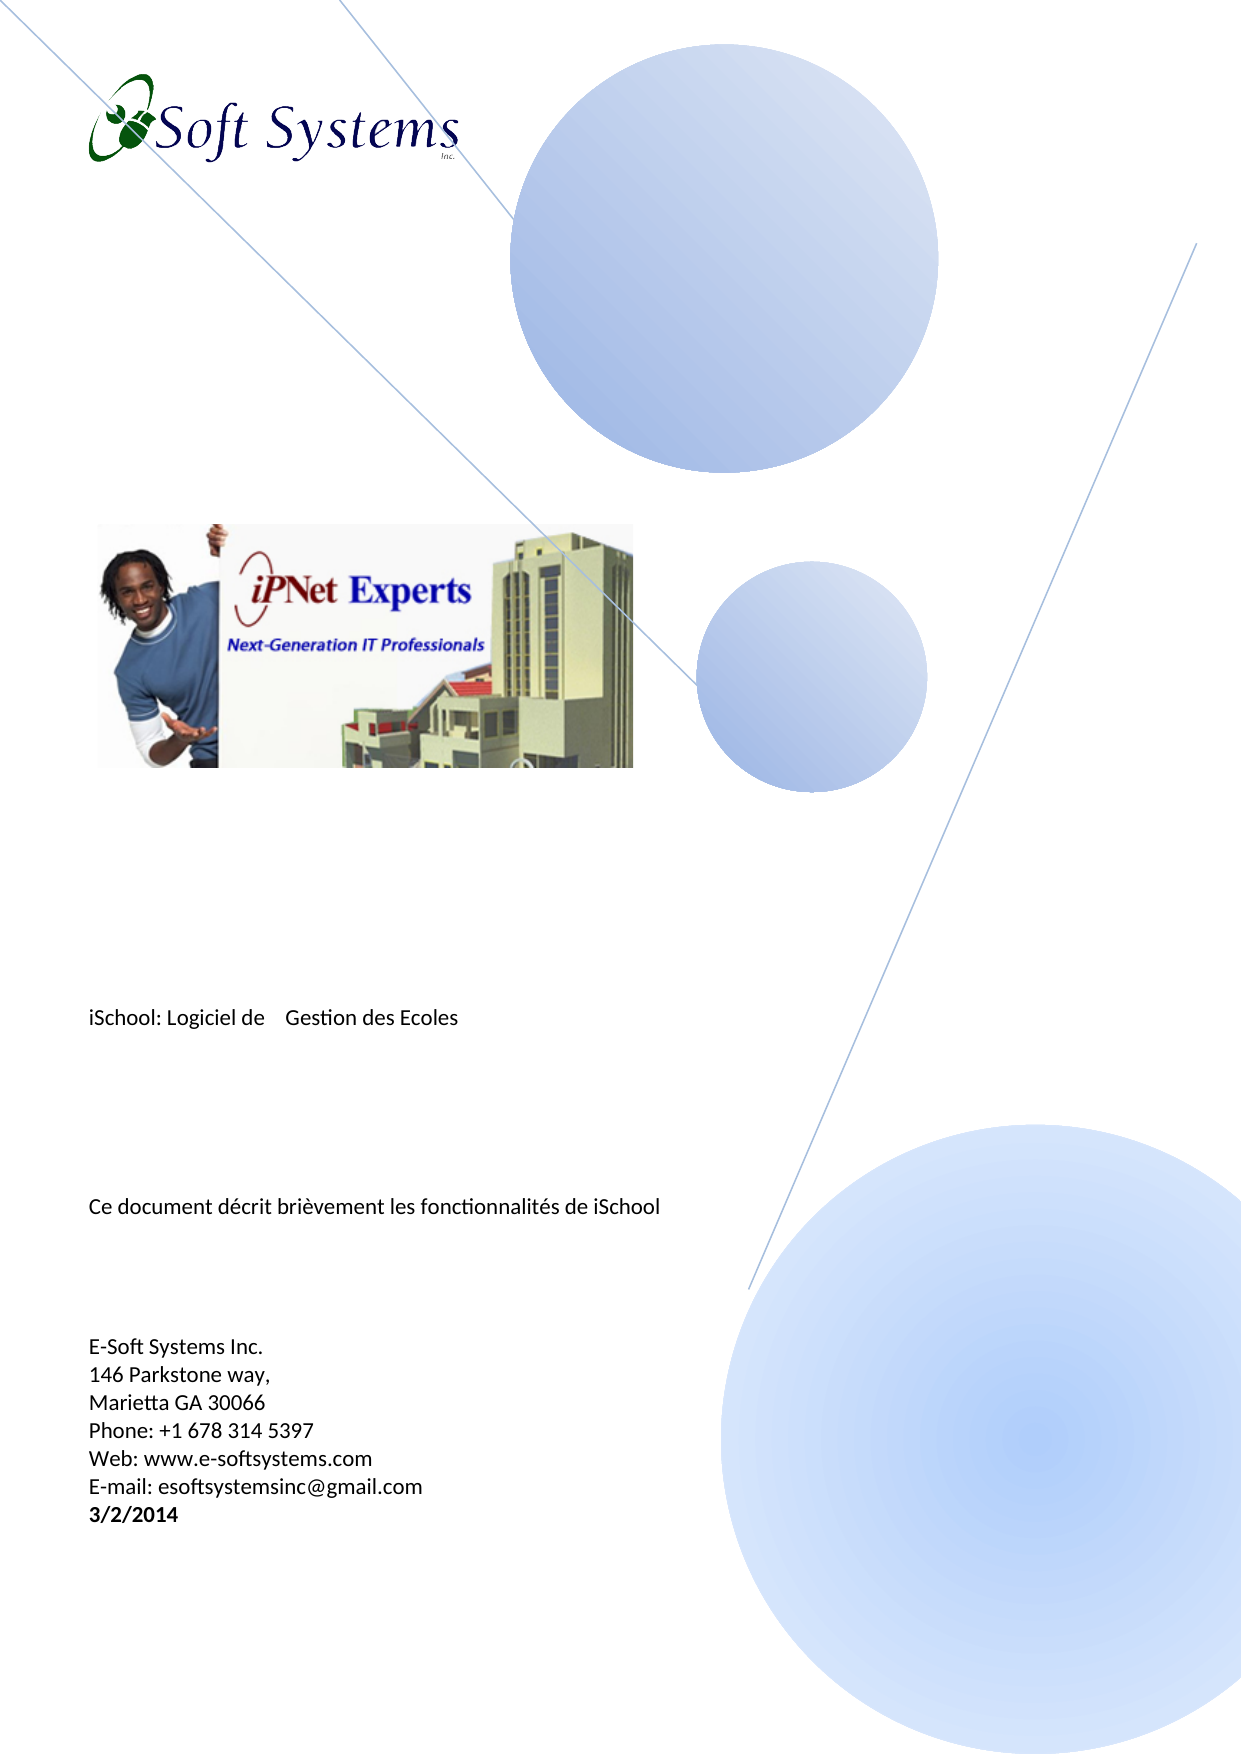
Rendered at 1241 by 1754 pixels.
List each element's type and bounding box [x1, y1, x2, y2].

picture [88, 89, 163, 163]
picture [536, 524, 634, 621]
picture [400, 73, 459, 147]
picture [88, 73, 459, 163]
picture [97, 524, 634, 768]
